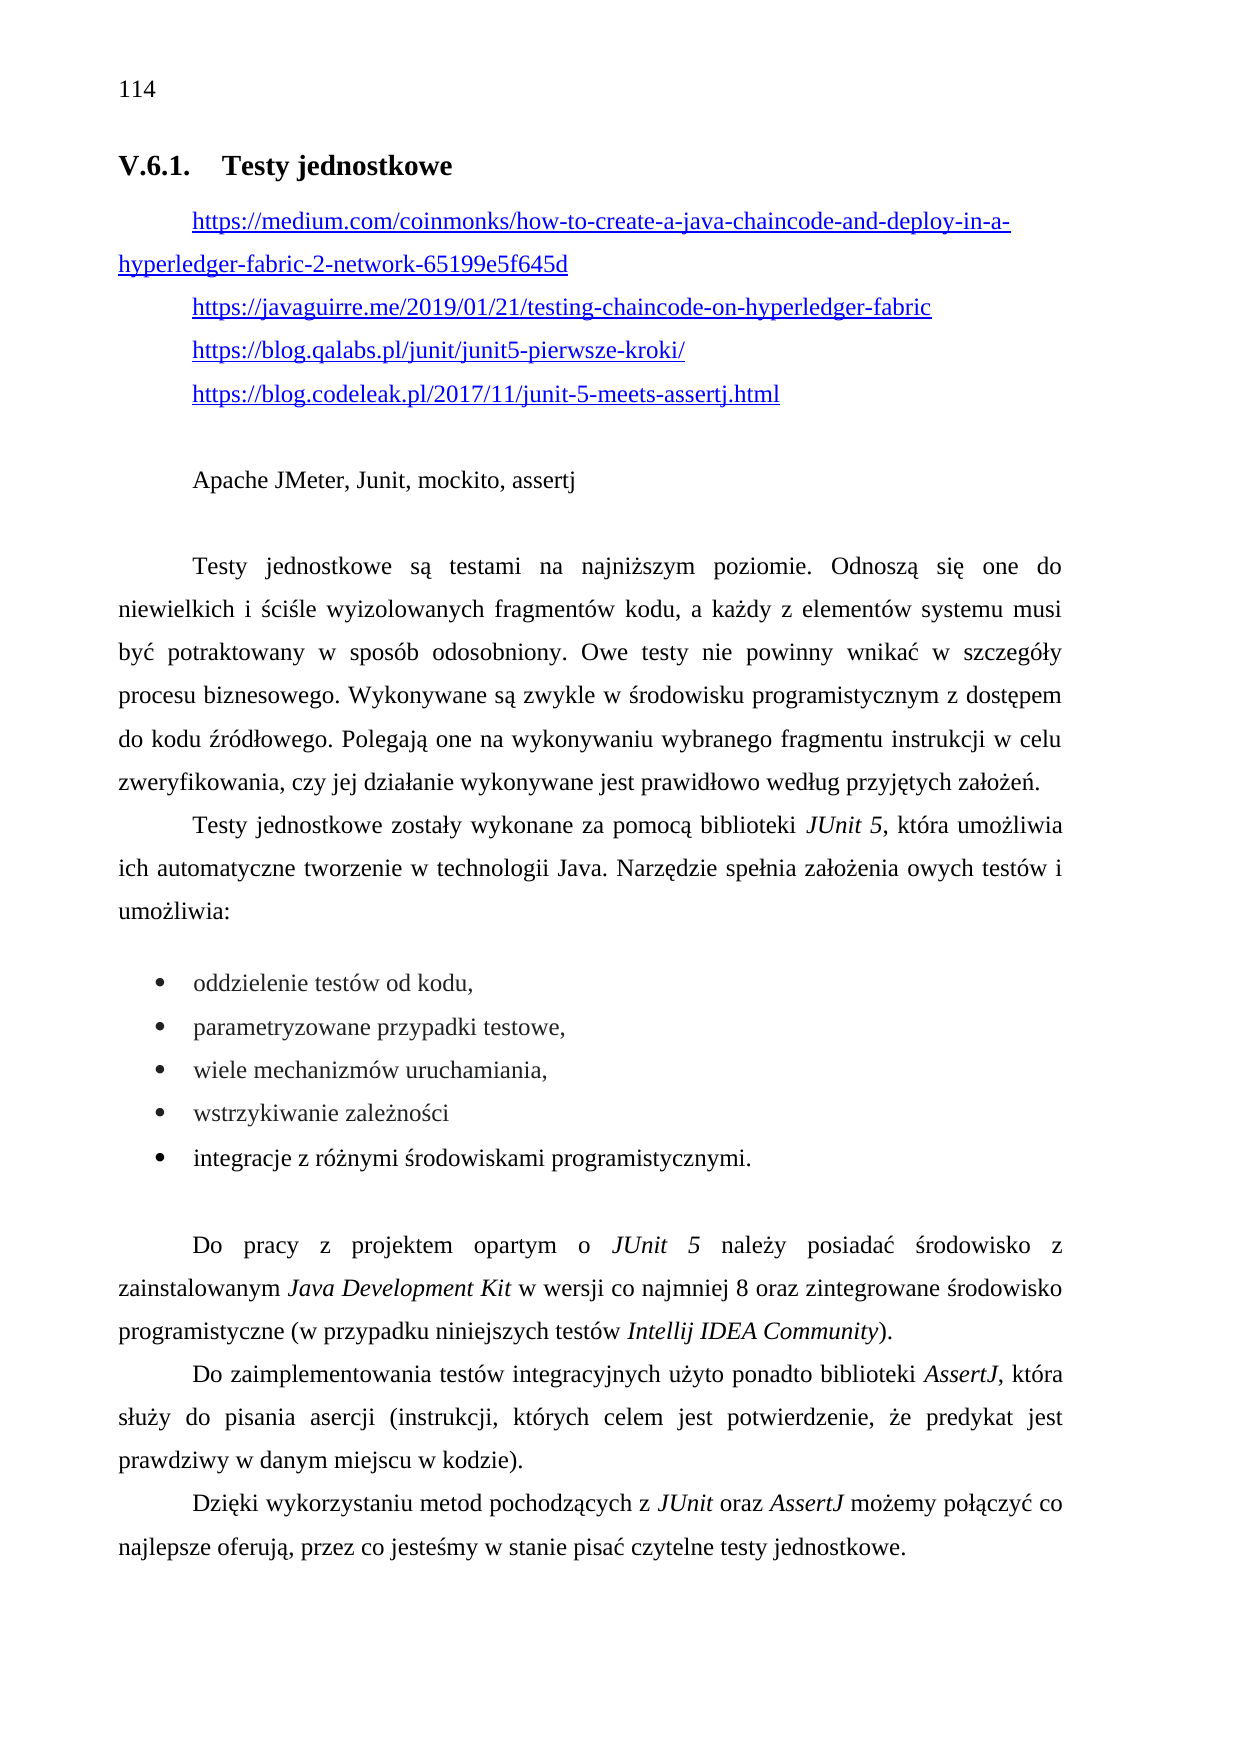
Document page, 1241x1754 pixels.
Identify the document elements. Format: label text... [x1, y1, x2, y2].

list wstrzykiwanie zależności [156, 1098, 1063, 1127]
text Do zaimplementowania testów integracyjnych użyto ponadto biblioteki AssertJ, która służy do pisania asercji (instrukcji, których celem jest potwierdzenie, że predykat jest prawdziwy w danym miejscu w kodzie). [118, 1359, 1063, 1474]
list wiele mechanizmów uruchamiania, [156, 1055, 1063, 1083]
subtitle Testy jednostkowe [118, 148, 1063, 181]
text Testy jednostkowe są testami na najniższym poziomie. Odnoszą się one do niewielkich i ściśle wyizolowanych fragmentów kodu, a każdy z elementów systemu musi być potraktowany w sposób odosobniony. Owe testy nie powinny wnikać w szczegóły procesu biznesowego. Wykonywane są zwykle w środowisku programistycznym z dostępem do kodu źródłowego. Polegają one na wykonywaniu wybranego fragmentu instrukcji w celu zweryfikowania, czy jej działanie wykonywane jest prawidłowo według przyjętych założeń. [118, 551, 1063, 796]
list integracje z różnymi środowiskami programistycznymi. [156, 1143, 1063, 1172]
list parametryzowane przypadki testowe, [156, 1012, 1063, 1040]
text Testy jednostkowe zostały wykonane za pomocą biblioteki JUnit 5, która umożliwia ich automatyczne tworzenie w technologii Java. Narzędzie spełnia założenia owych testów i umożliwia: [118, 810, 1063, 925]
text https://medium.com/coinmonks/how-to-create-a-java-chaincode-and-deploy-in-a-hyperledger-fabric-2-network-65199e5f645d [118, 206, 1063, 278]
text https://blog.qalabs.pl/junit/junit5-pierwsze-kroki/ [118, 336, 1063, 364]
list oddzielenie testów od kodu, [156, 968, 1063, 997]
text https://blog.codeleak.pl/2017/11/junit-5-meets-assertj.html [118, 379, 1063, 407]
text Dzięki wykorzystaniu metod pochodzących z JUnit oraz AssertJ możemy połączyć co najlepsze oferują, przez co jesteśmy w stanie pisać czytelne testy jednostkowe. [118, 1488, 1063, 1560]
text Do pracy z projektem opartym o JUnit 5 należy posiadać środowisko z zainstalowanym Java Development Kit w wersji co najmniej 8 oraz zintegrowane środowisko programistyczne (w przypadku niniejszych testów Intellij IDEA Community). [118, 1230, 1063, 1345]
text https://javaguirre.me/2019/01/21/testing-chaincode-on-hyperledger-fabric [118, 292, 1063, 321]
text Apache JMeter, Junit, mockito, assertj [118, 465, 1063, 494]
